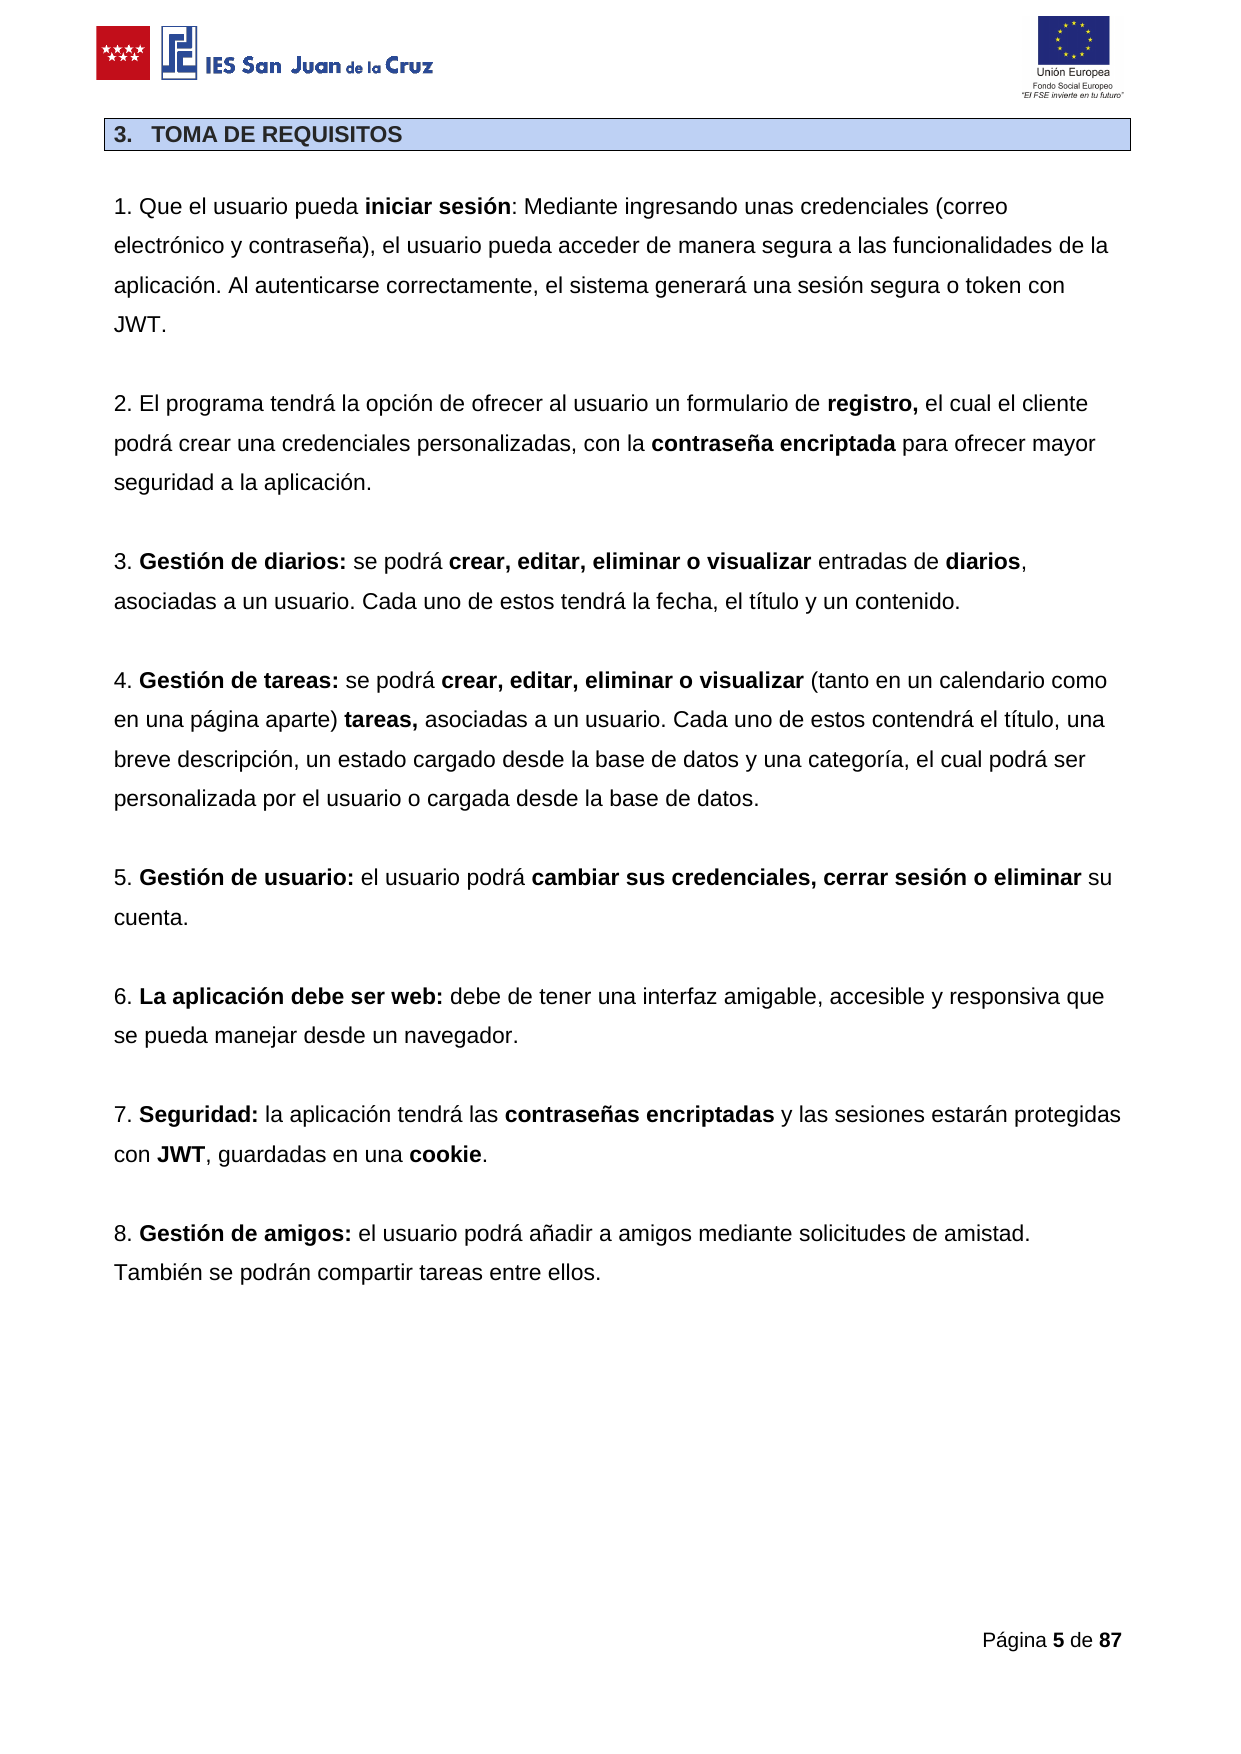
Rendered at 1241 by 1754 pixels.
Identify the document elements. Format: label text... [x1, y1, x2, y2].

picture [1021, 16, 1124, 98]
text 5. Gestión de usuario: el usuario podrá cambiar sus credenciales, cerrar sesión o eliminar su cuenta. [113, 864, 1122, 930]
picture [96, 26, 198, 80]
text 6. La aplicación debe ser web: debe de tener una interfaz amigable, accesible y responsiva que se pueda manejar desde un navegador. [113, 983, 1122, 1048]
text 7. Seguridad: la aplicación tendrá las contraseñas encriptadas y las sesiones estarán protegidas con JWT, guardadas en una cookie. [113, 1101, 1122, 1167]
picture [205, 26, 433, 85]
text 4. Gestión de tareas: se podrá crear, editar, eliminar o visualizar (tanto en un calendario como en una página aparte) tareas, asociadas a un usuario. Cada uno de estos contendrá el título, una breve descripción, un estado cargado desde la base de datos y una categoría, el cual podrá ser personalizada por el usuario o cargada desde la base de datos. [113, 667, 1122, 812]
subtitle TOMA DE REQUISITOS [105, 119, 1130, 150]
text 2. El programa tendrá la opción de ofrecer al usuario un formulario de registro, el cual el cliente podrá crear una credenciales personalizadas, con la contraseña encriptada para ofrecer mayor seguridad a la aplicación. [113, 390, 1122, 496]
text 3. Gestión de diarios: se podrá crear, editar, eliminar o visualizar entradas de diarios, asociadas a un usuario. Cada uno de estos tendrá la fecha, el título y un contenido. [113, 548, 1122, 614]
text 8. Gestión de amigos: el usuario podrá añadir a amigos mediante solicitudes de amistad. También se podrán compartir tareas entre ellos. [113, 1219, 1122, 1285]
text 1. Que el usuario pueda iniciar sesión: Mediante ingresando unas credenciales (correo electrónico y contraseña), el usuario pueda acceder de manera segura a las funcionalidades de la aplicación. Al autenticarse correctamente, el sistema generará una sesión segura o token con JWT. [113, 193, 1122, 338]
